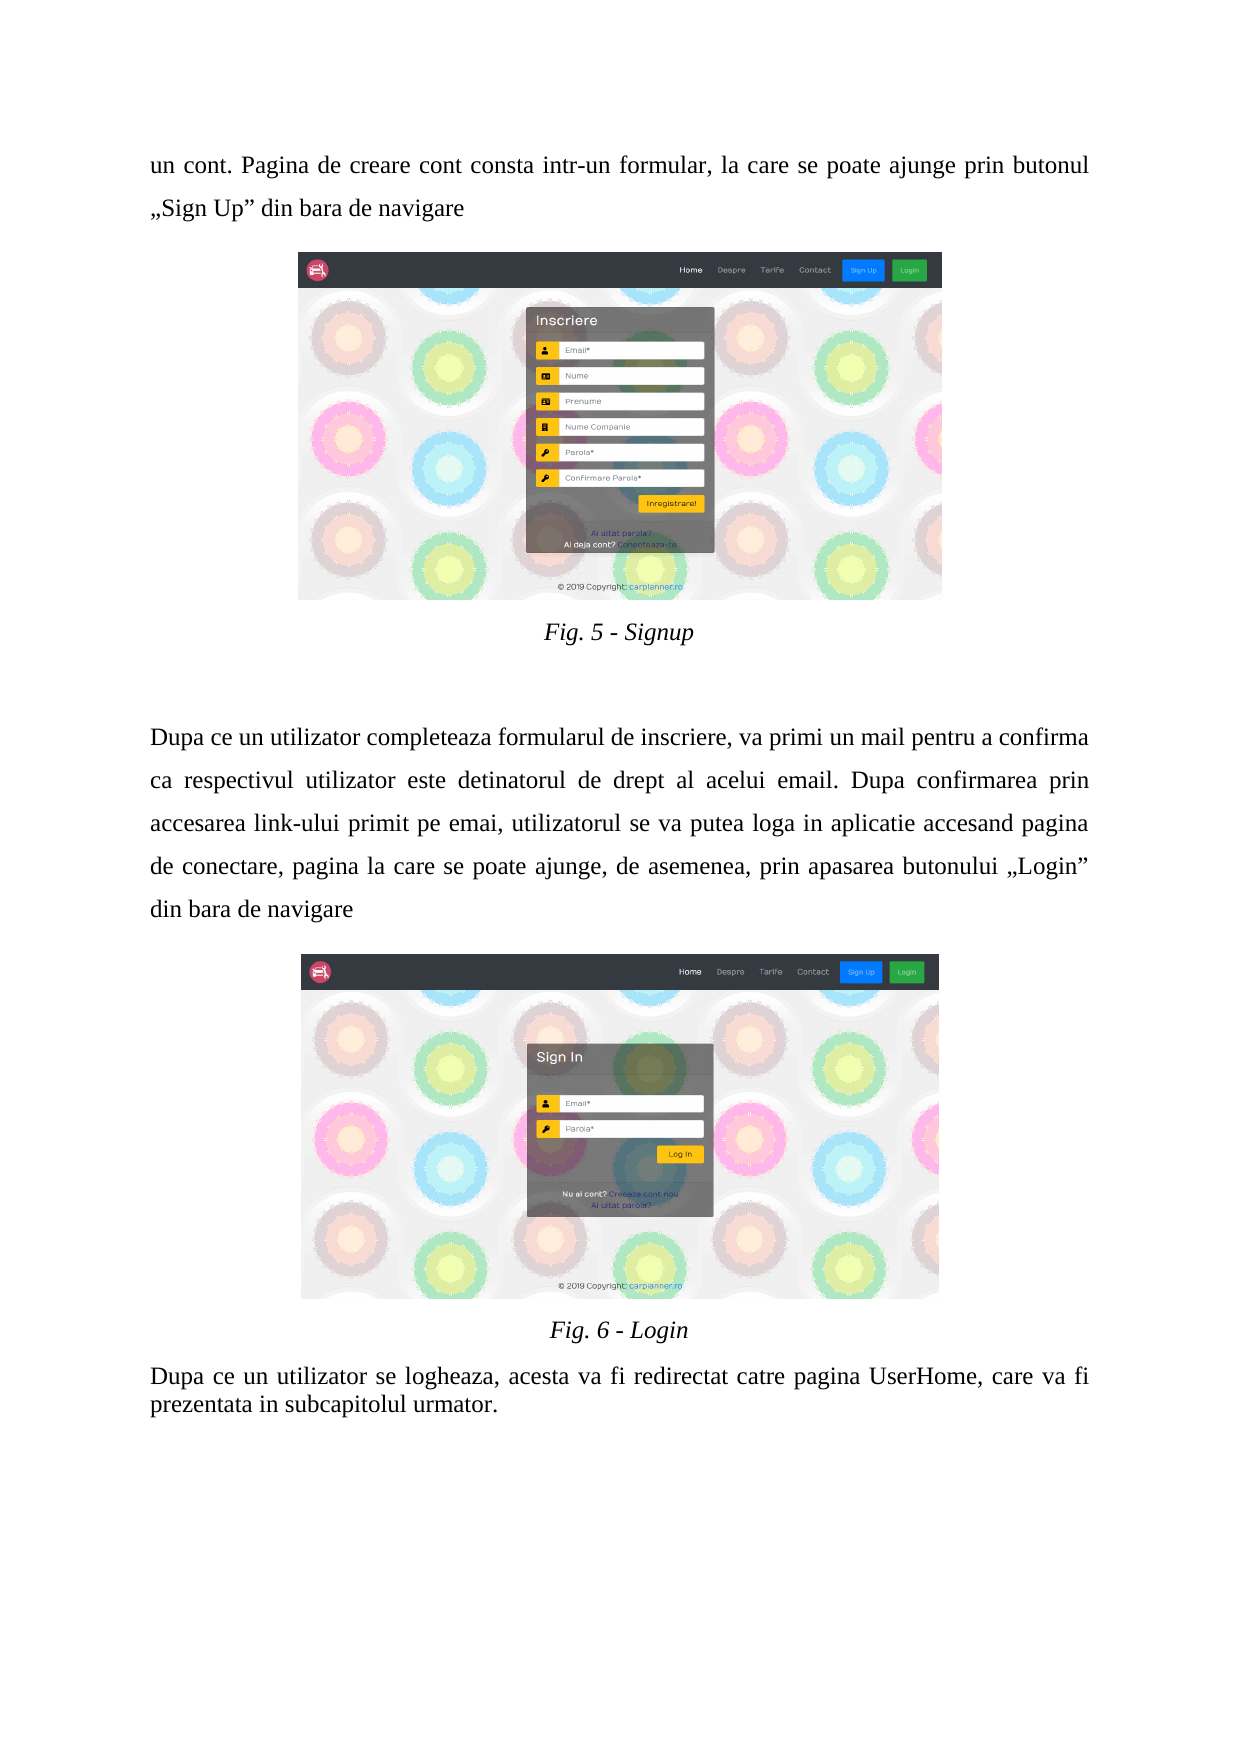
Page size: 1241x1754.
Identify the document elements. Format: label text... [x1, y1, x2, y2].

text Dupa ce un utilizator completeaza formularul de inscriere, va primi un mail pentru a confirma ca respectivul utilizator este detinatorul de drept al acelui email. Dupa confirmarea prin accesarea link-ului primit pe emai, utilizatorul se va putea loga in aplicatie accesand pagina de conectare, pagina la care se poate ajunge, de asemenea, prin apasarea butonului „Login” din bara de navigare [150, 722, 1090, 923]
text Fig. 6 - Login [150, 1315, 1090, 1344]
text Fig. 5 - Signup [150, 617, 1090, 645]
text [150, 150, 1090, 222]
text Dupa ce un utilizator se logheaza, acesta va fi redirectat catre pagina UserHome, care va fi prezentata in subcapitolul urmator. [150, 1361, 1090, 1418]
picture [298, 252, 942, 600]
picture [301, 954, 939, 1299]
